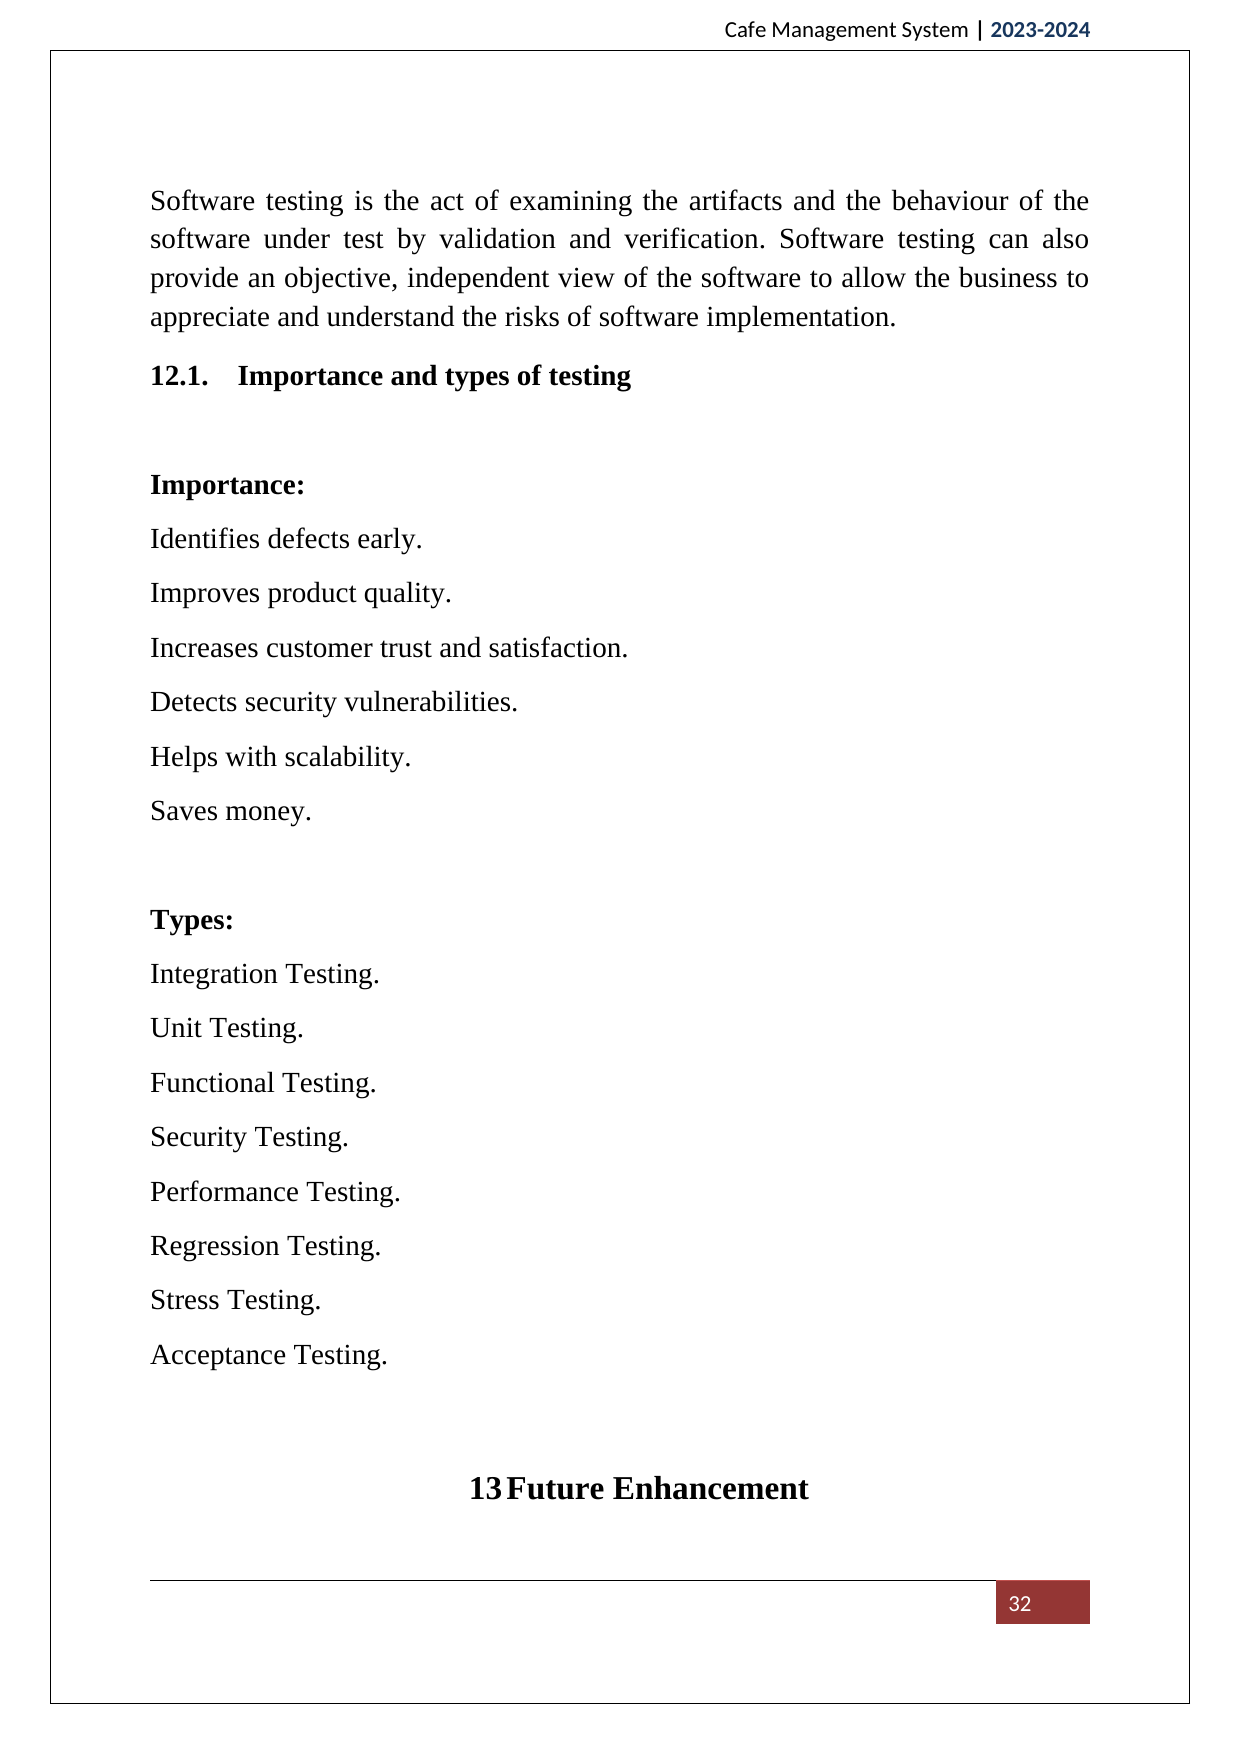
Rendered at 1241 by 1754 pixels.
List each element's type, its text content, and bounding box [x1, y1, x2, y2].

text 12.1. Importance and types of testing [150, 358, 1090, 392]
text Increases customer trust and satisfaction. [150, 630, 1090, 663]
text Software testing is the act of examining the artifacts and the behaviour of the software under test by validation and verification. Software testing can also provide an objective, independent view of the software to allow the business to appreciate and understand the risks of software implementation. [150, 183, 1090, 332]
text Types: [150, 902, 1090, 935]
text Importance: [150, 467, 1090, 500]
text Performance Testing. [150, 1174, 1090, 1207]
text Acceptance Testing. [150, 1337, 1090, 1370]
text Helps with scalability. [150, 739, 1090, 772]
text Integration Testing. [150, 956, 1090, 990]
text Regression Testing. [150, 1228, 1090, 1262]
text Detects security vulnerabilities. [150, 684, 1090, 718]
text Improves product quality. [150, 576, 1090, 609]
text Saves money. [150, 793, 1090, 827]
text Stress Testing. [150, 1282, 1090, 1316]
text Unit Testing. [150, 1011, 1090, 1044]
text Functional Testing. [150, 1065, 1090, 1098]
text Security Testing. [150, 1119, 1090, 1153]
text Identifies defects early. [150, 521, 1090, 555]
list Future Enhancement [187, 1468, 1090, 1506]
